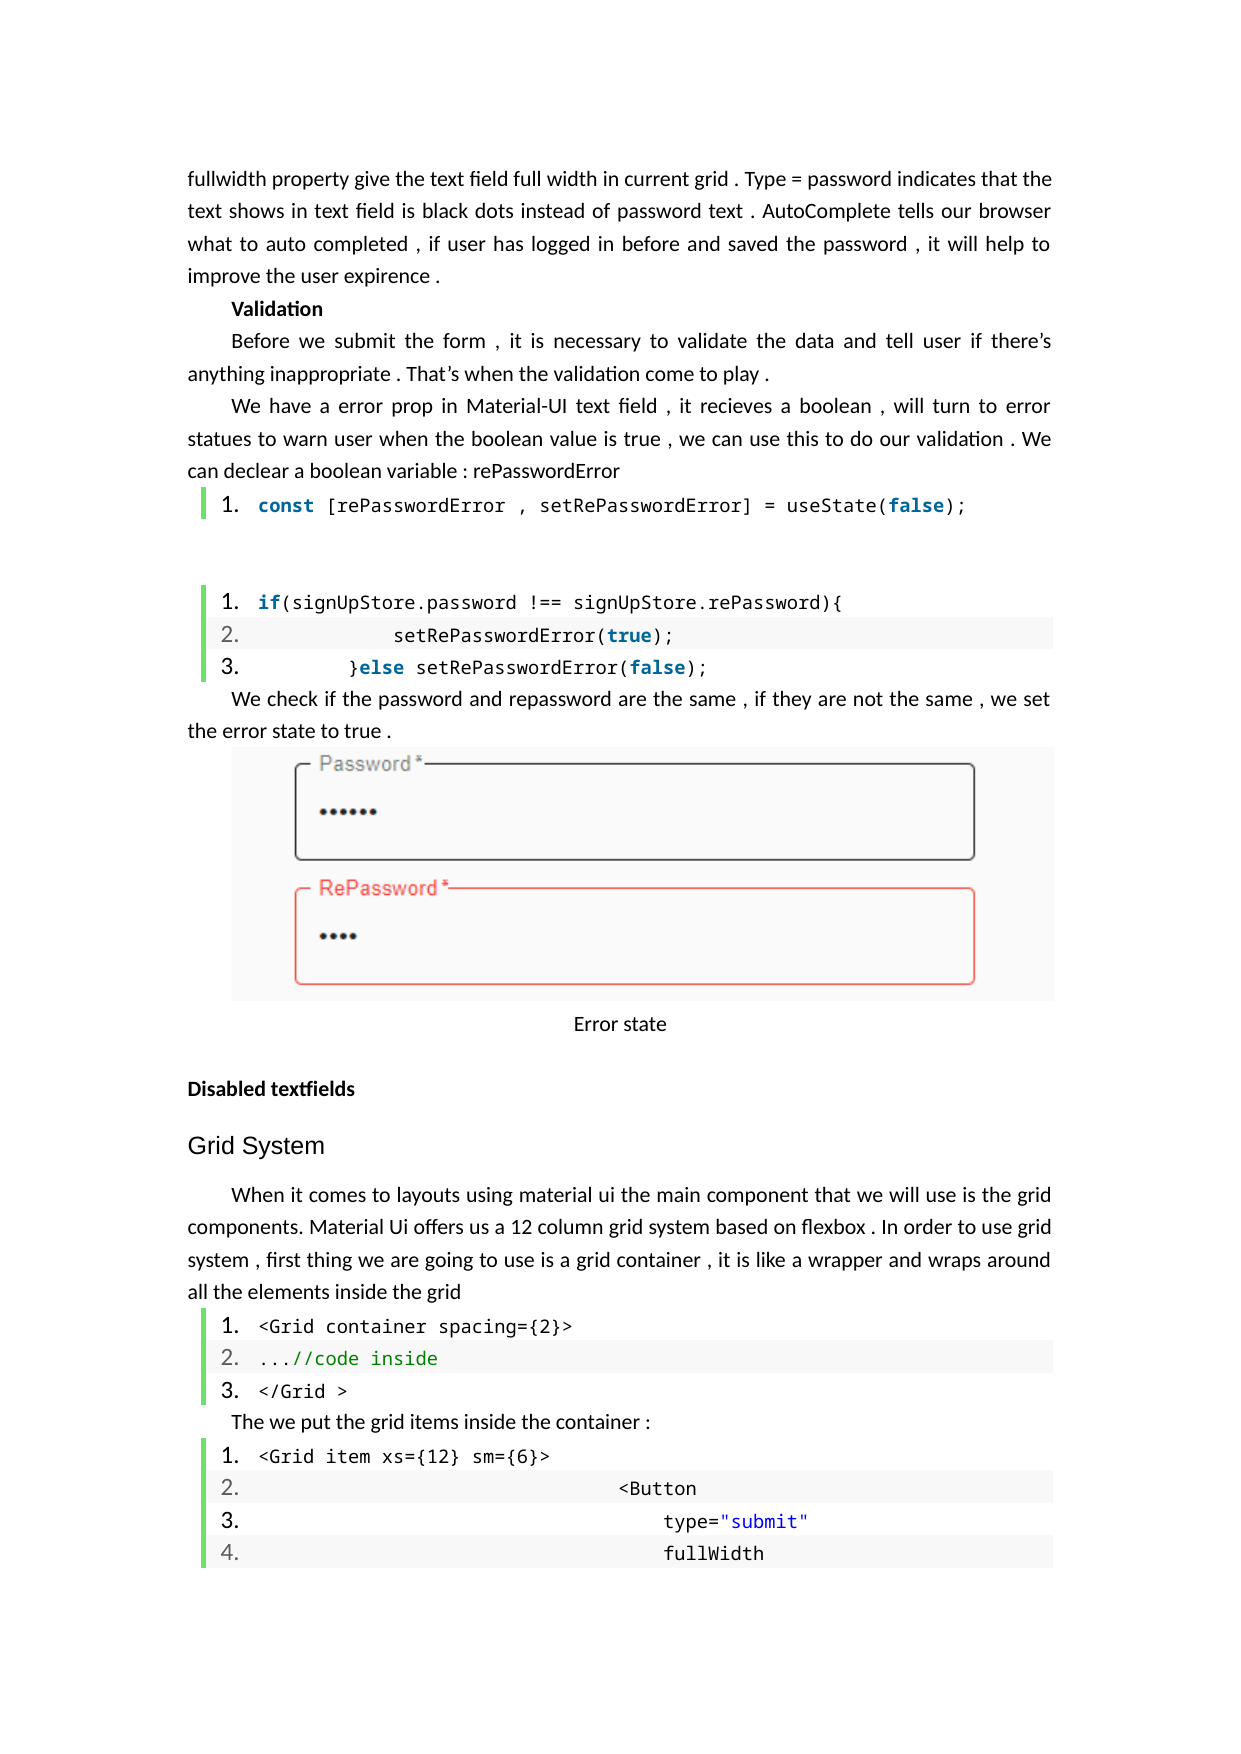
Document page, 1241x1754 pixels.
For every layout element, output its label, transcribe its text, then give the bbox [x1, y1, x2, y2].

list </Grid > [206, 1373, 1053, 1405]
list ...//code inside [206, 1340, 1053, 1373]
list <Button [206, 1470, 1053, 1503]
list type="submit" [206, 1503, 1053, 1535]
list <Grid container spacing={2}> [206, 1308, 1053, 1340]
list }else setRePasswordError(false); [206, 649, 1053, 682]
picture [231, 747, 1055, 1001]
list const [rePasswordError , setRePasswordError] = useState(false); [206, 487, 1053, 519]
text The we put the grid items inside the container : [187, 1405, 1053, 1438]
text When it comes to layouts using material ui the main component that we will use is the grid components. Material Ui offers us a 12 column grid system based on flexbox . In order to use grid system , first thing we are going to use is a grid container , it is like a wrapper and wraps around all the elements inside the grid [187, 1178, 1053, 1308]
text Error state [187, 1007, 1053, 1039]
text We check if the password and repassword are the same , if they are not the same , we set the error state to true . [187, 682, 1053, 747]
text We have a error prop in Material-UI text field , it recieves a boolean , will turn to error statues to warn user when the boolean value is true , we can use this to do our validation . We can declear a boolean variable : rePasswordError [187, 389, 1053, 487]
list setRePasswordError(true); [206, 617, 1053, 649]
list fullWidth [206, 1535, 1053, 1568]
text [187, 162, 1053, 292]
text Before we submit the form , it is necessary to validate the data and tell user if there’s anything inappropriate . That’s when the validation come to play . [187, 324, 1053, 389]
list <Grid item xs={12} sm={6}> [206, 1438, 1053, 1470]
subtitle Grid System [187, 1129, 1053, 1162]
text Validation [187, 292, 1053, 324]
list if(signUpStore.password !== signUpStore.rePassword){ [201, 584, 1053, 617]
text Disabled textfields [187, 1072, 1053, 1104]
